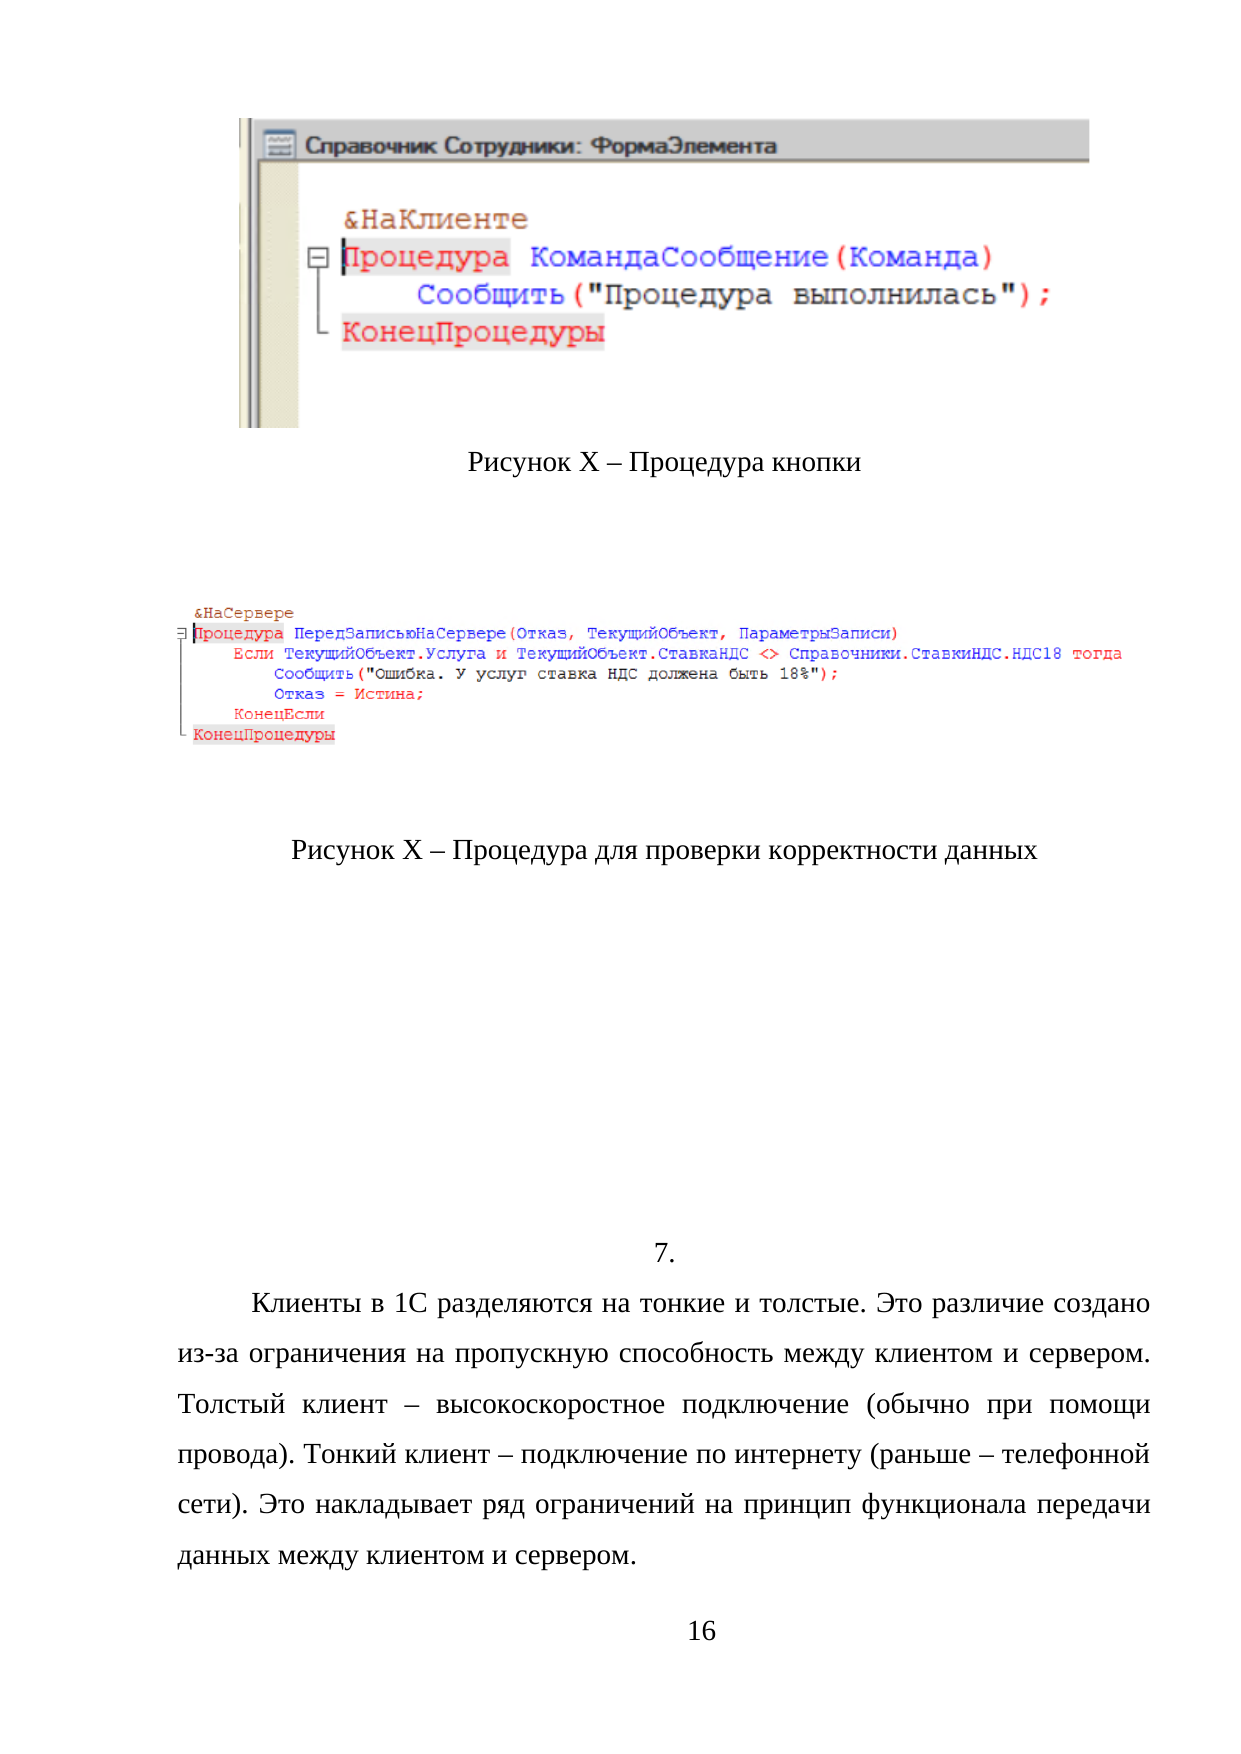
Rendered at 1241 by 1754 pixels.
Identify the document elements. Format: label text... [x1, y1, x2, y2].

text Клиенты в 1С разделяются на тонкие и толстые. Это различие создано из-за ограничения на пропускную способность между клиентом и сервером. Толстый клиент – высокоскоростное подключение (обычно при помощи провода). Тонкий клиент – подключение по интернету (раньше – телефонной сети). Это накладывает ряд ограничений на принцип функционала передачи данных между клиентом и сервером. [177, 1285, 1152, 1570]
text Рисунок X – Процедура кнопки [177, 444, 1152, 478]
text Рисунок X – Процедура для проверки корректности данных [177, 832, 1152, 866]
text 7. [177, 1235, 1152, 1268]
picture [239, 118, 1090, 428]
picture [177, 595, 1152, 816]
